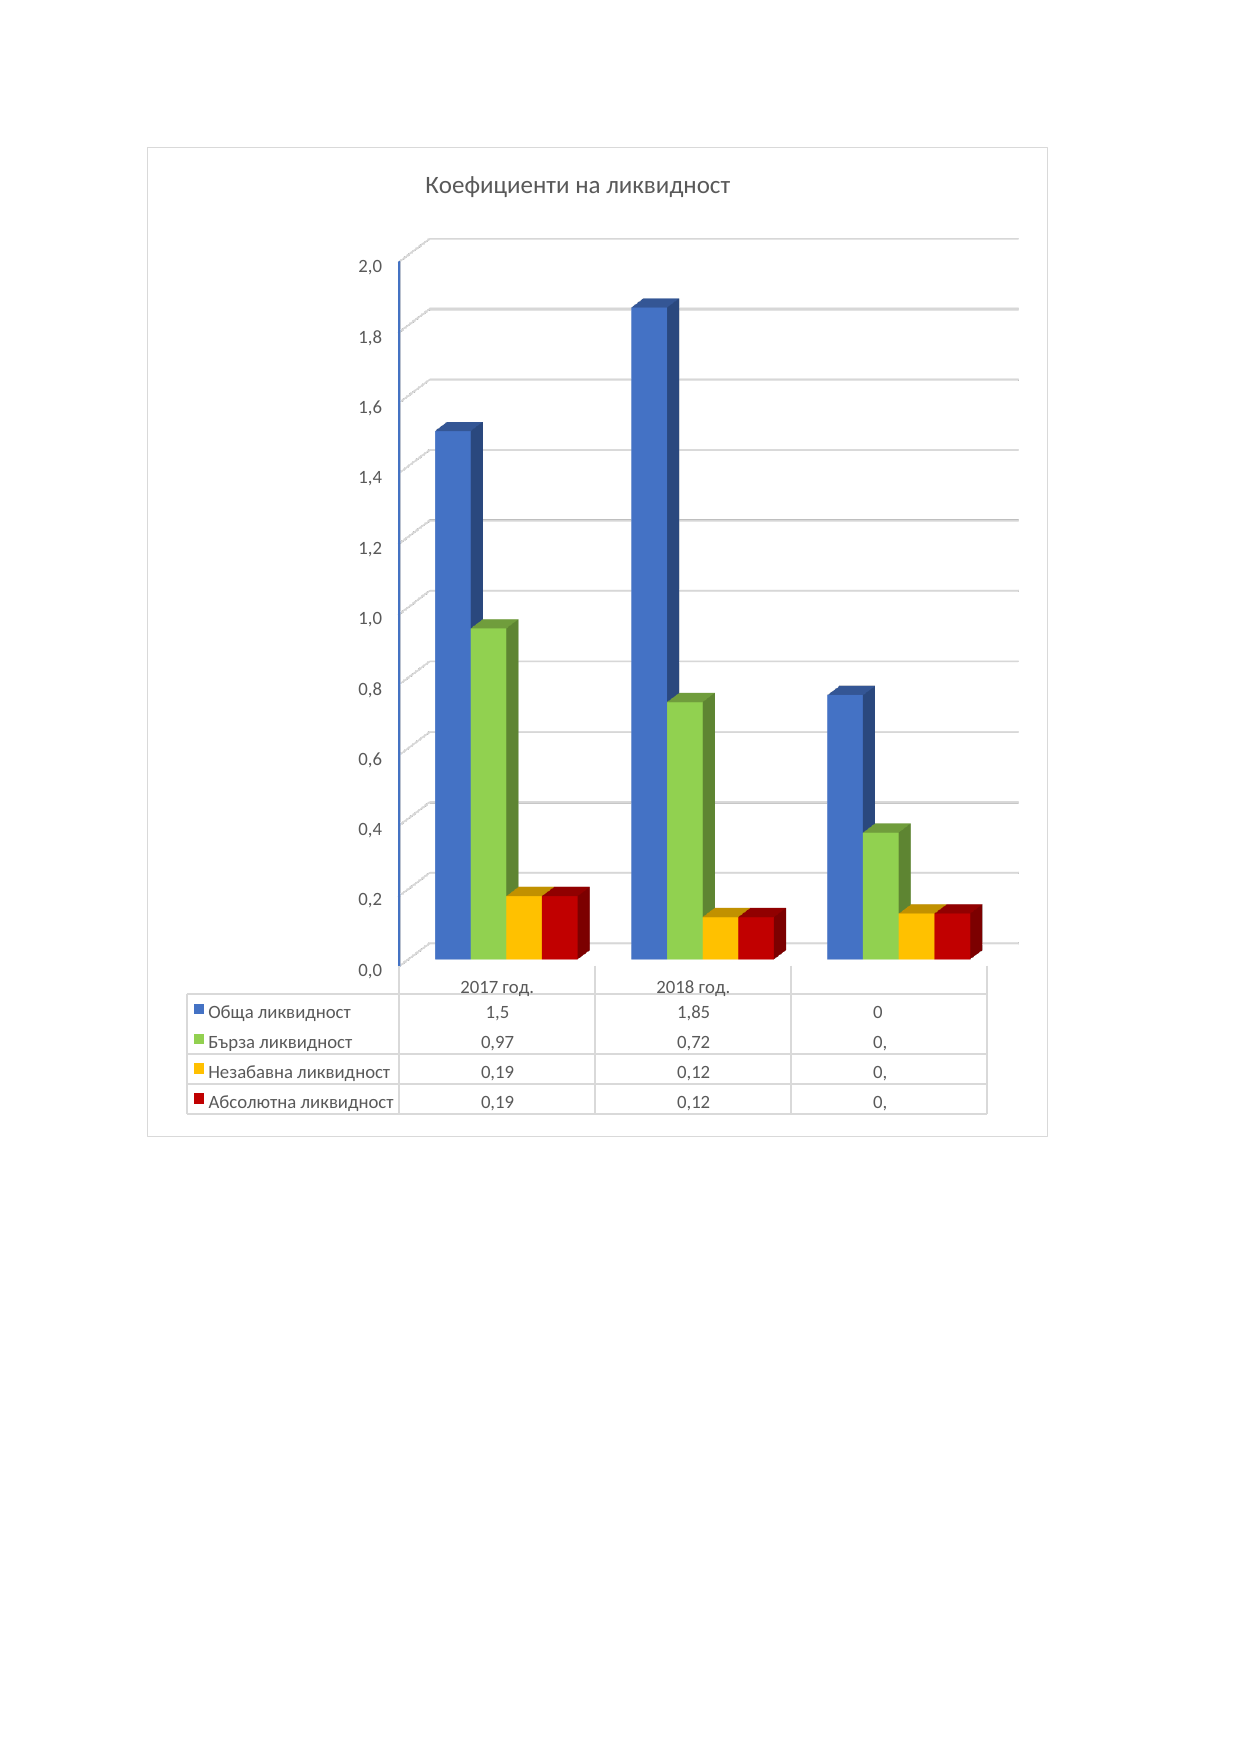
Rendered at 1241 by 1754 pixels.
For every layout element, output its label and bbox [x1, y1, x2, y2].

picture [395, 232, 1025, 970]
